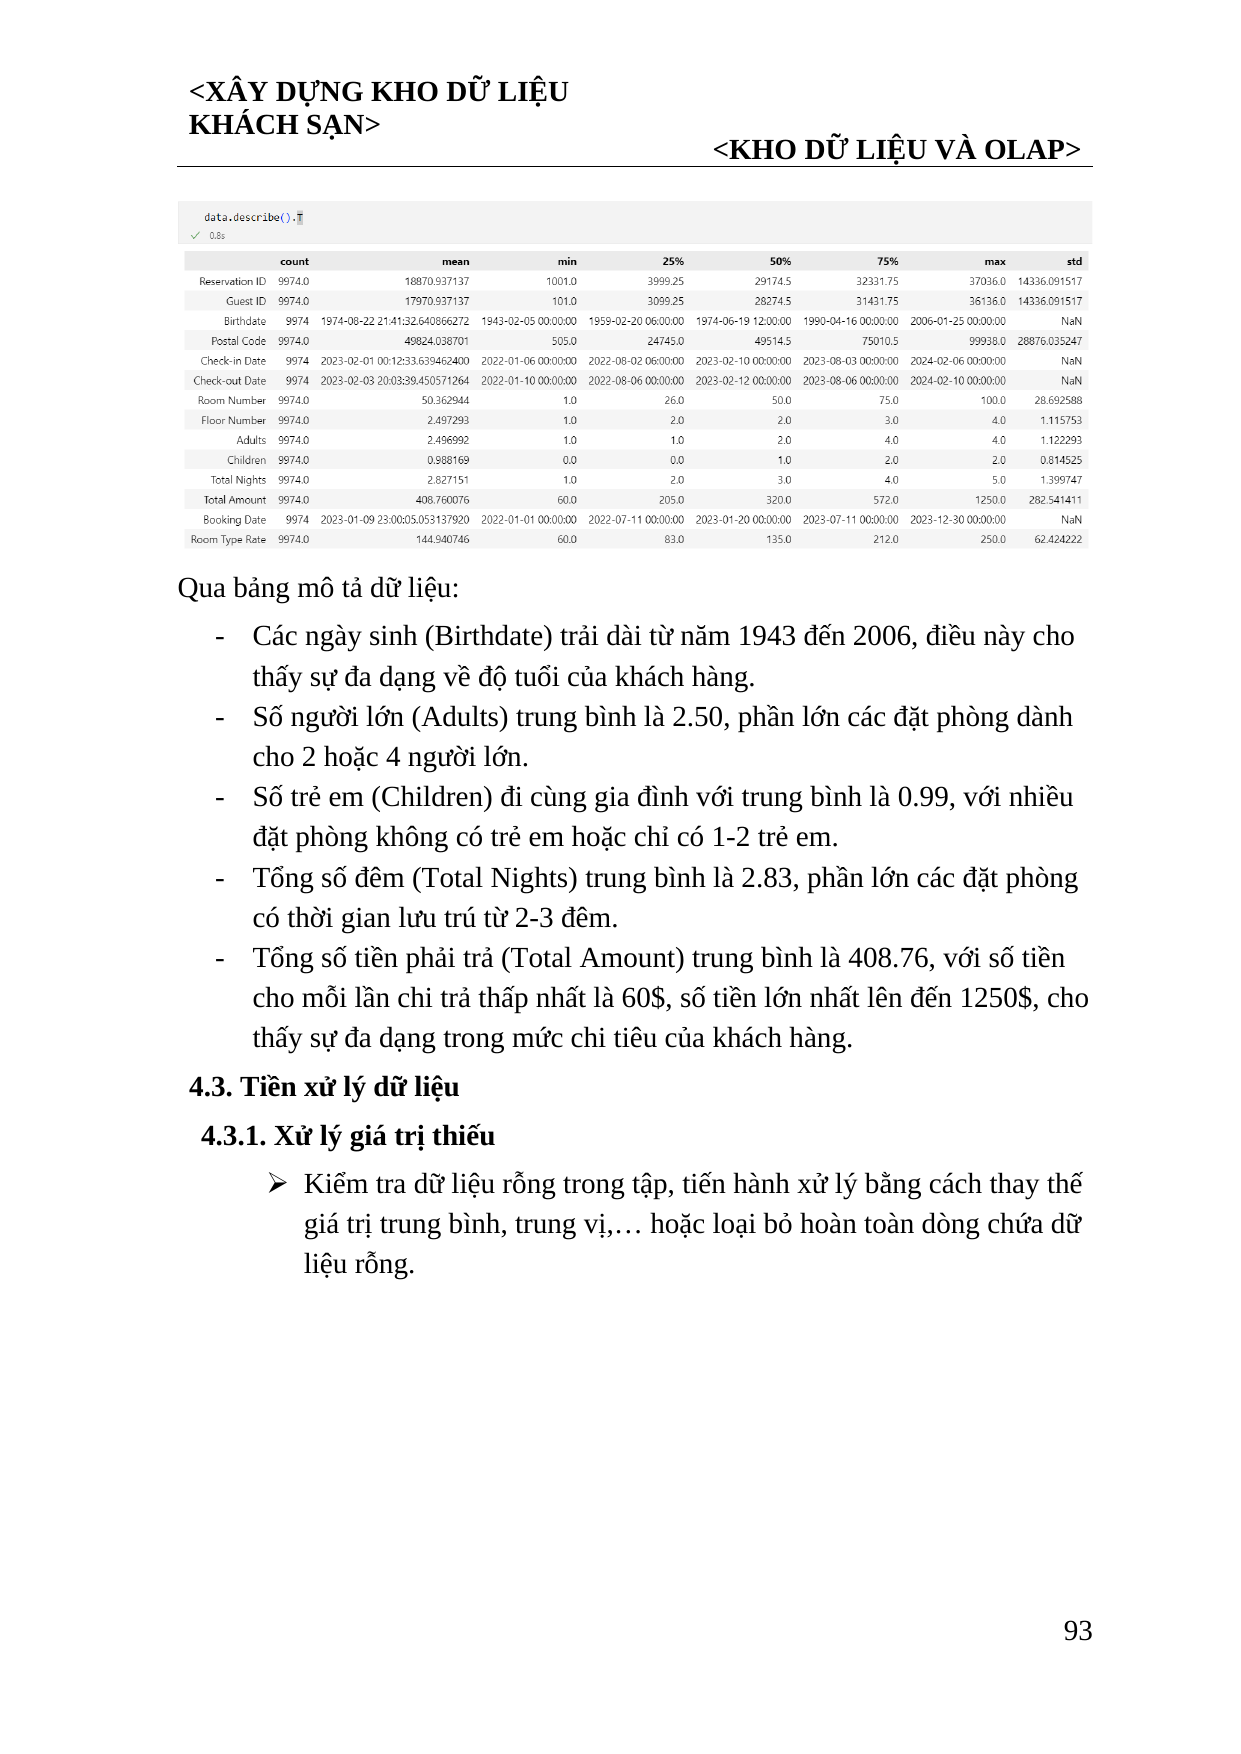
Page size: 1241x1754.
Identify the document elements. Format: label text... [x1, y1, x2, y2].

list Số trẻ em (Children) đi cùng gia đình với trung bình là 0.99, với nhiều đặt phòng không có trẻ em hoặc chỉ có 1-2 trẻ em. [215, 779, 1092, 853]
picture [177, 200, 1093, 555]
list Tổng số tiền phải trả (Total Amount) trung bình là 408.76, với số tiền cho mỗi lần chi trả thấp nhất là 60$, số tiền lớn nhất lên đến 1250$, cho thấy sự đa dạng trong mức chi tiêu của khách hàng. [215, 940, 1092, 1054]
list Số người lớn (Adults) trung bình là 2.50, phần lớn các đặt phòng dành cho 2 hoặc 4 người lớn. [215, 699, 1092, 773]
subtitle Xử lý giá trị thiếu [201, 1118, 1092, 1151]
list Các ngày sinh (Birthdate) trải dài từ năm 1943 đến 2006, điều này cho thấy sự đa dạng về độ tuổi của khách hàng. [215, 618, 1092, 692]
subtitle Tiền xử lý dữ liệu [189, 1069, 1092, 1103]
list Tổng số đêm (Total Nights) trung bình là 2.83, phần lớn các đặt phòng có thời gian lưu trú từ 2-3 đêm. [215, 860, 1092, 933]
text Qua bảng mô tả dữ liệu: [177, 570, 1092, 603]
list Kiểm tra dữ liệu rỗng trong tập, tiến hành xử lý bằng cách thay thế giá trị trung bình, trung vị,… hoặc loại bỏ hoàn toàn dòng chứa dữ liệu rỗng. [266, 1166, 1092, 1280]
